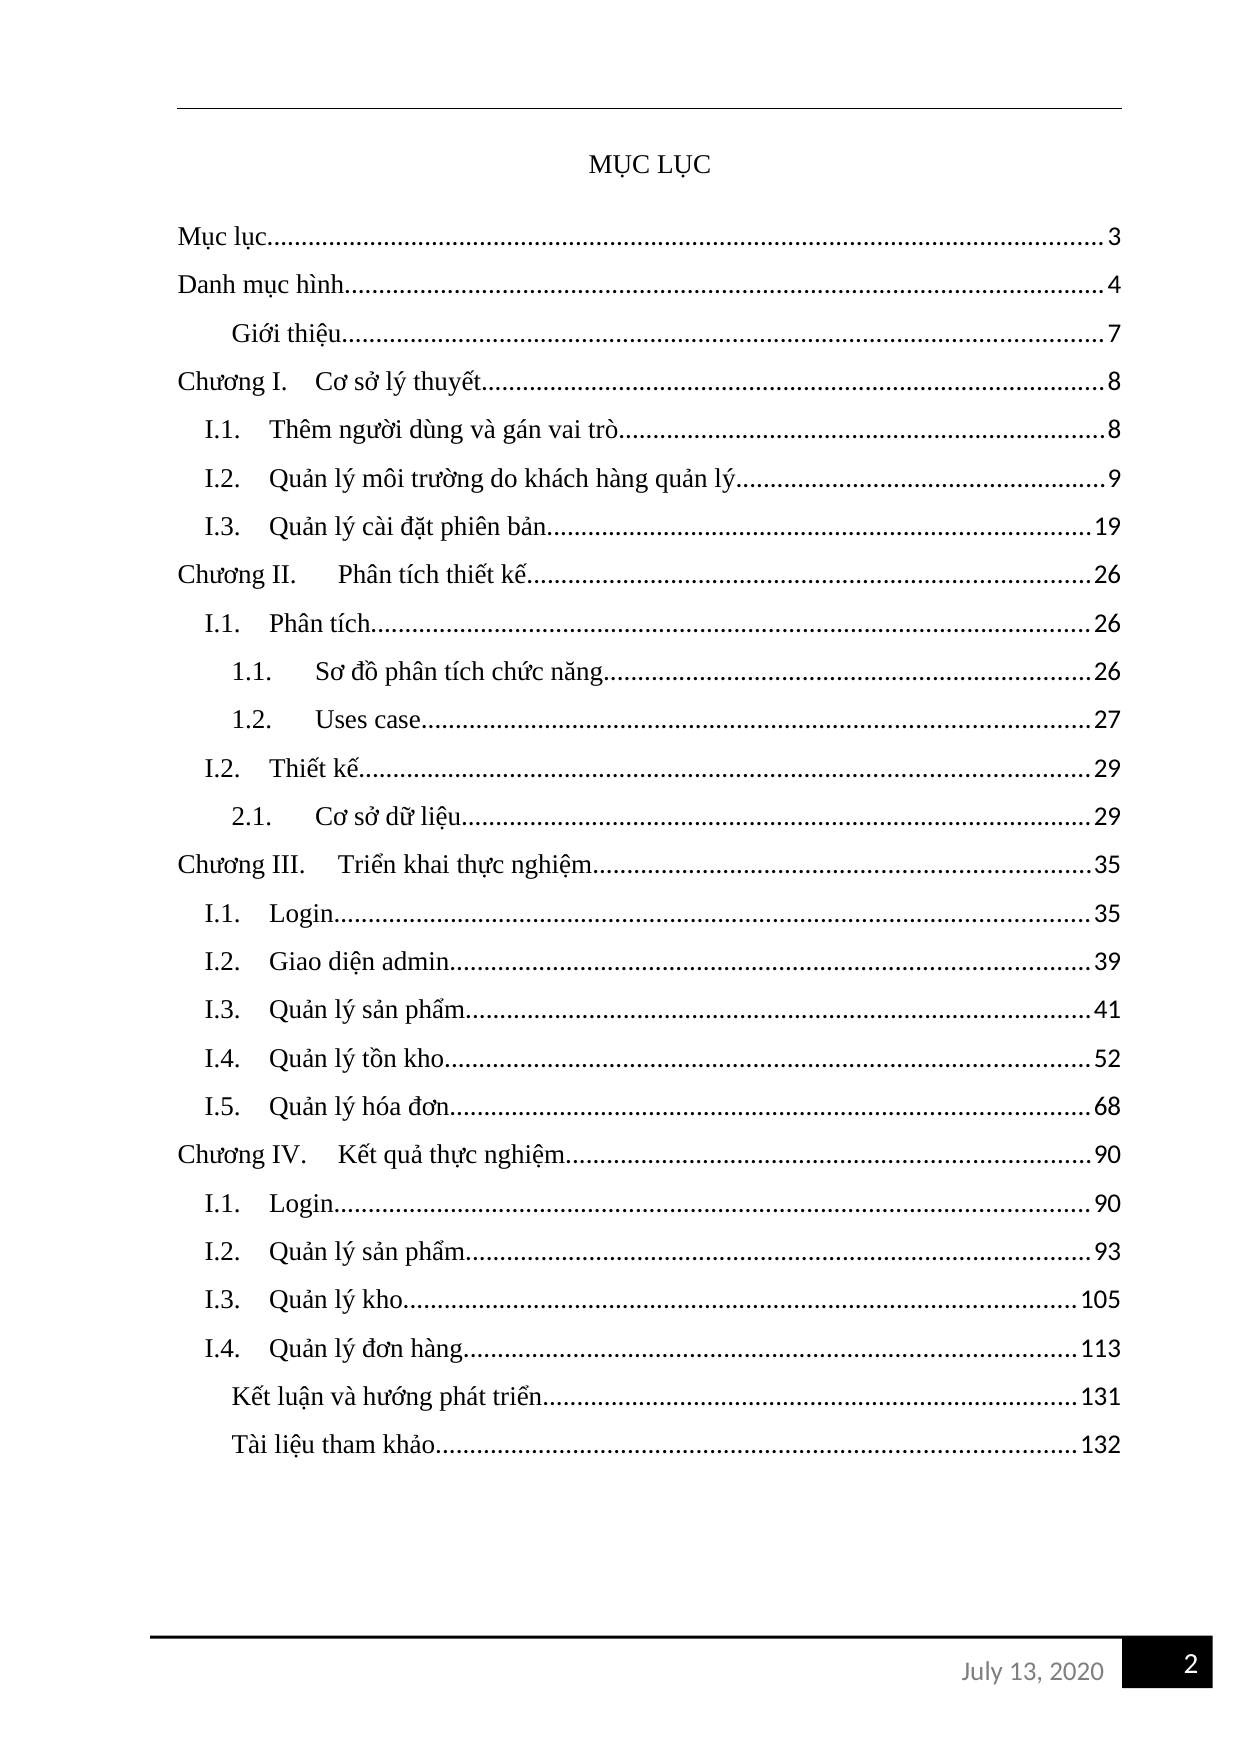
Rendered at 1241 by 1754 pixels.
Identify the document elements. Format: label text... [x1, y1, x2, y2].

text Mục lục [177, 148, 1122, 179]
text I.1. Thêm người dùng và gán vai trò 8 [204, 413, 1122, 446]
text Kết luận và hướng phát triển 131 [231, 1379, 1122, 1412]
text 1.1. Sơ đồ phân tích chức năng 26 [231, 654, 1122, 687]
text 1.2. Uses case 27 [231, 703, 1122, 736]
text I.3. Quản lý sản phẩm 41 [204, 993, 1122, 1026]
text I.3. Quản lý kho 105 [204, 1283, 1122, 1316]
text Tài liệu tham khảo 132 [231, 1428, 1122, 1461]
text I.4. Quản lý tồn kho 52 [204, 1041, 1122, 1074]
text I.4. Quản lý đơn hàng 113 [204, 1331, 1122, 1364]
text Chương II. Phân tích thiết kế 26 [177, 558, 1122, 591]
text I.5. Quản lý hóa đơn 68 [204, 1089, 1122, 1122]
text Chương III. Triển khai thực nghiệm 35 [177, 848, 1122, 881]
text I.2. Quản lý sản phẩm 93 [204, 1234, 1122, 1267]
text I.1. Phân tích 26 [204, 606, 1122, 639]
text 2.1. Cơ sở dữ liệu 29 [231, 799, 1122, 832]
text I.3. Quản lý cài đặt phiên bản 19 [204, 509, 1122, 542]
text Danh mục hình 4 [177, 268, 1122, 301]
text Giới thiệu 7 [231, 316, 1122, 349]
text Chương IV. Kết quả thực nghiệm 90 [177, 1138, 1122, 1171]
text Mục lục 3 [177, 219, 1122, 252]
text I.1. Login 35 [204, 896, 1122, 929]
text I.1. Login 90 [204, 1186, 1122, 1219]
text I.2. Giao diện admin 39 [204, 944, 1122, 977]
text I.2. Quản lý môi trường do khách hàng quản lý 9 [204, 461, 1122, 494]
text I.2. Thiết kế 29 [204, 751, 1122, 784]
text Chương I. Cơ sở lý thuyết 8 [177, 364, 1122, 397]
